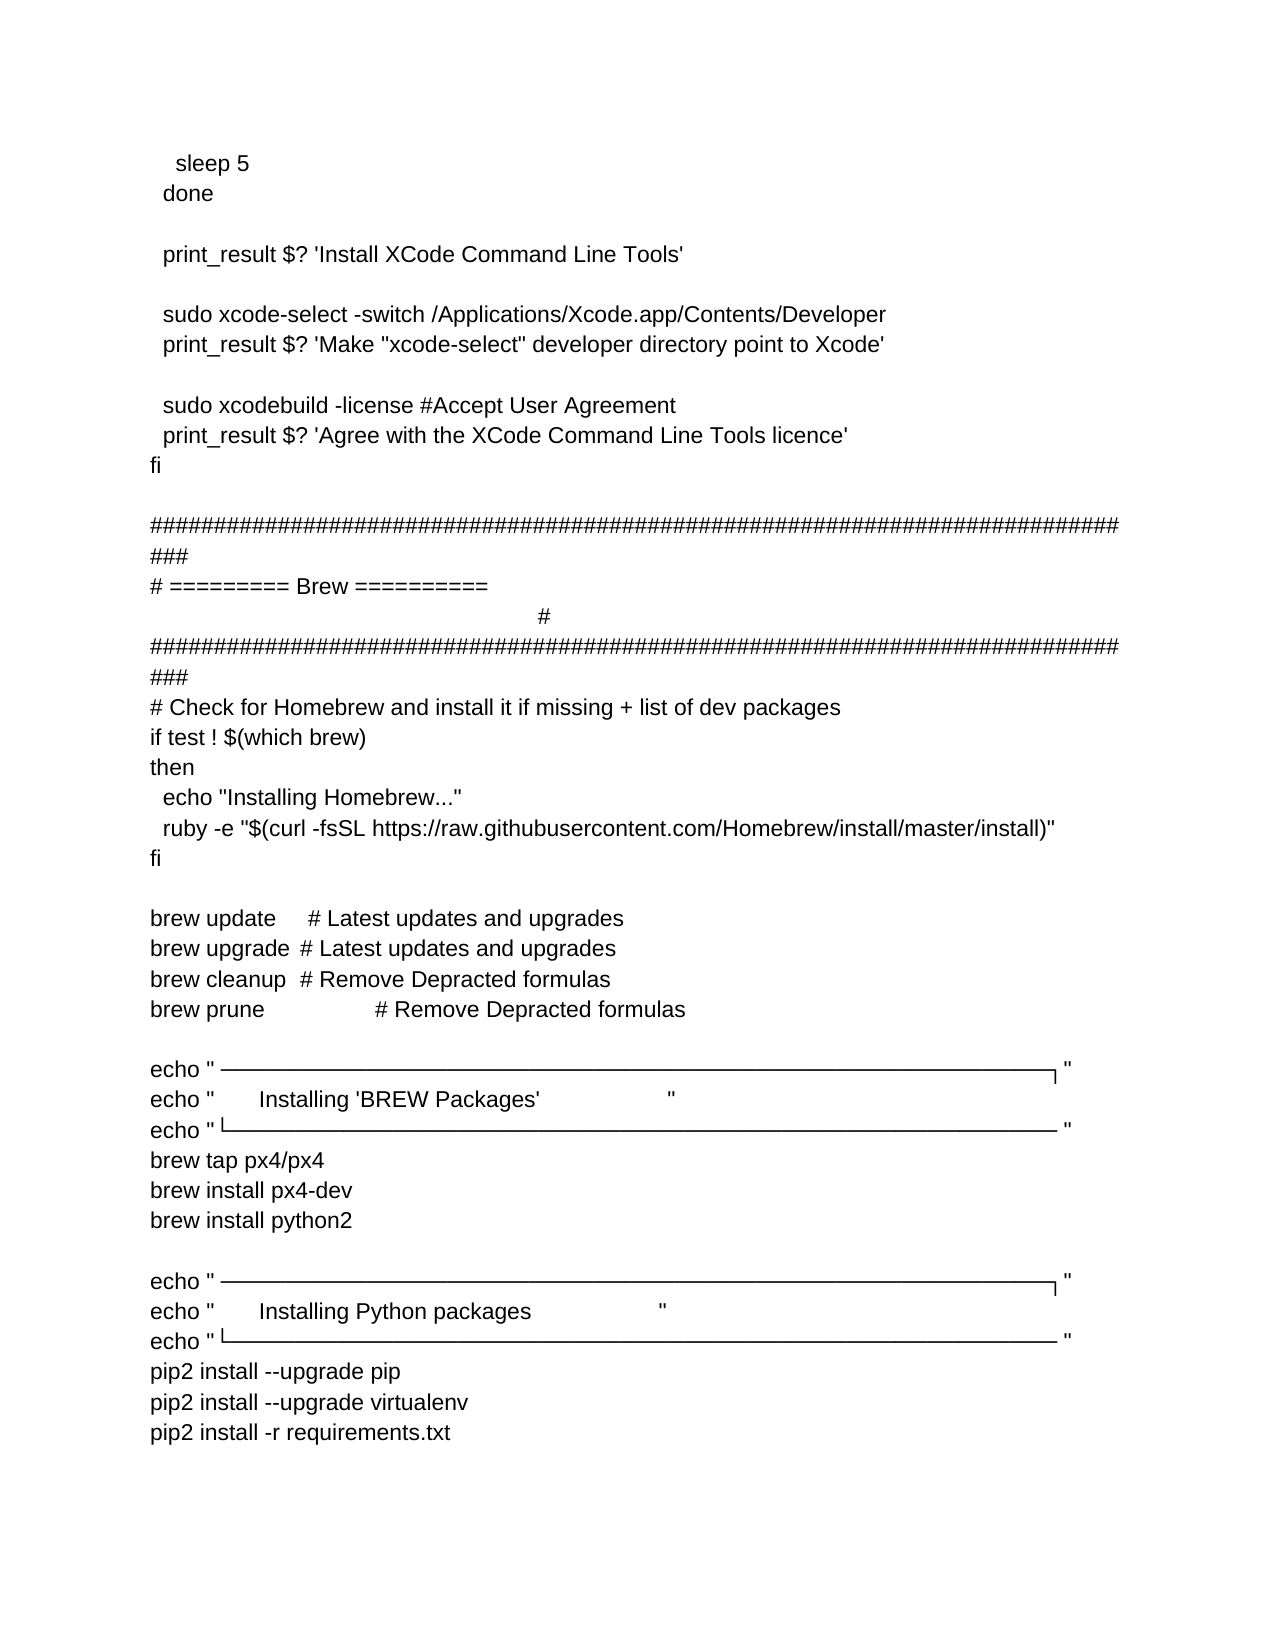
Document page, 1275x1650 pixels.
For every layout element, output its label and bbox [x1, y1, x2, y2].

text [150, 150, 1125, 1445]
